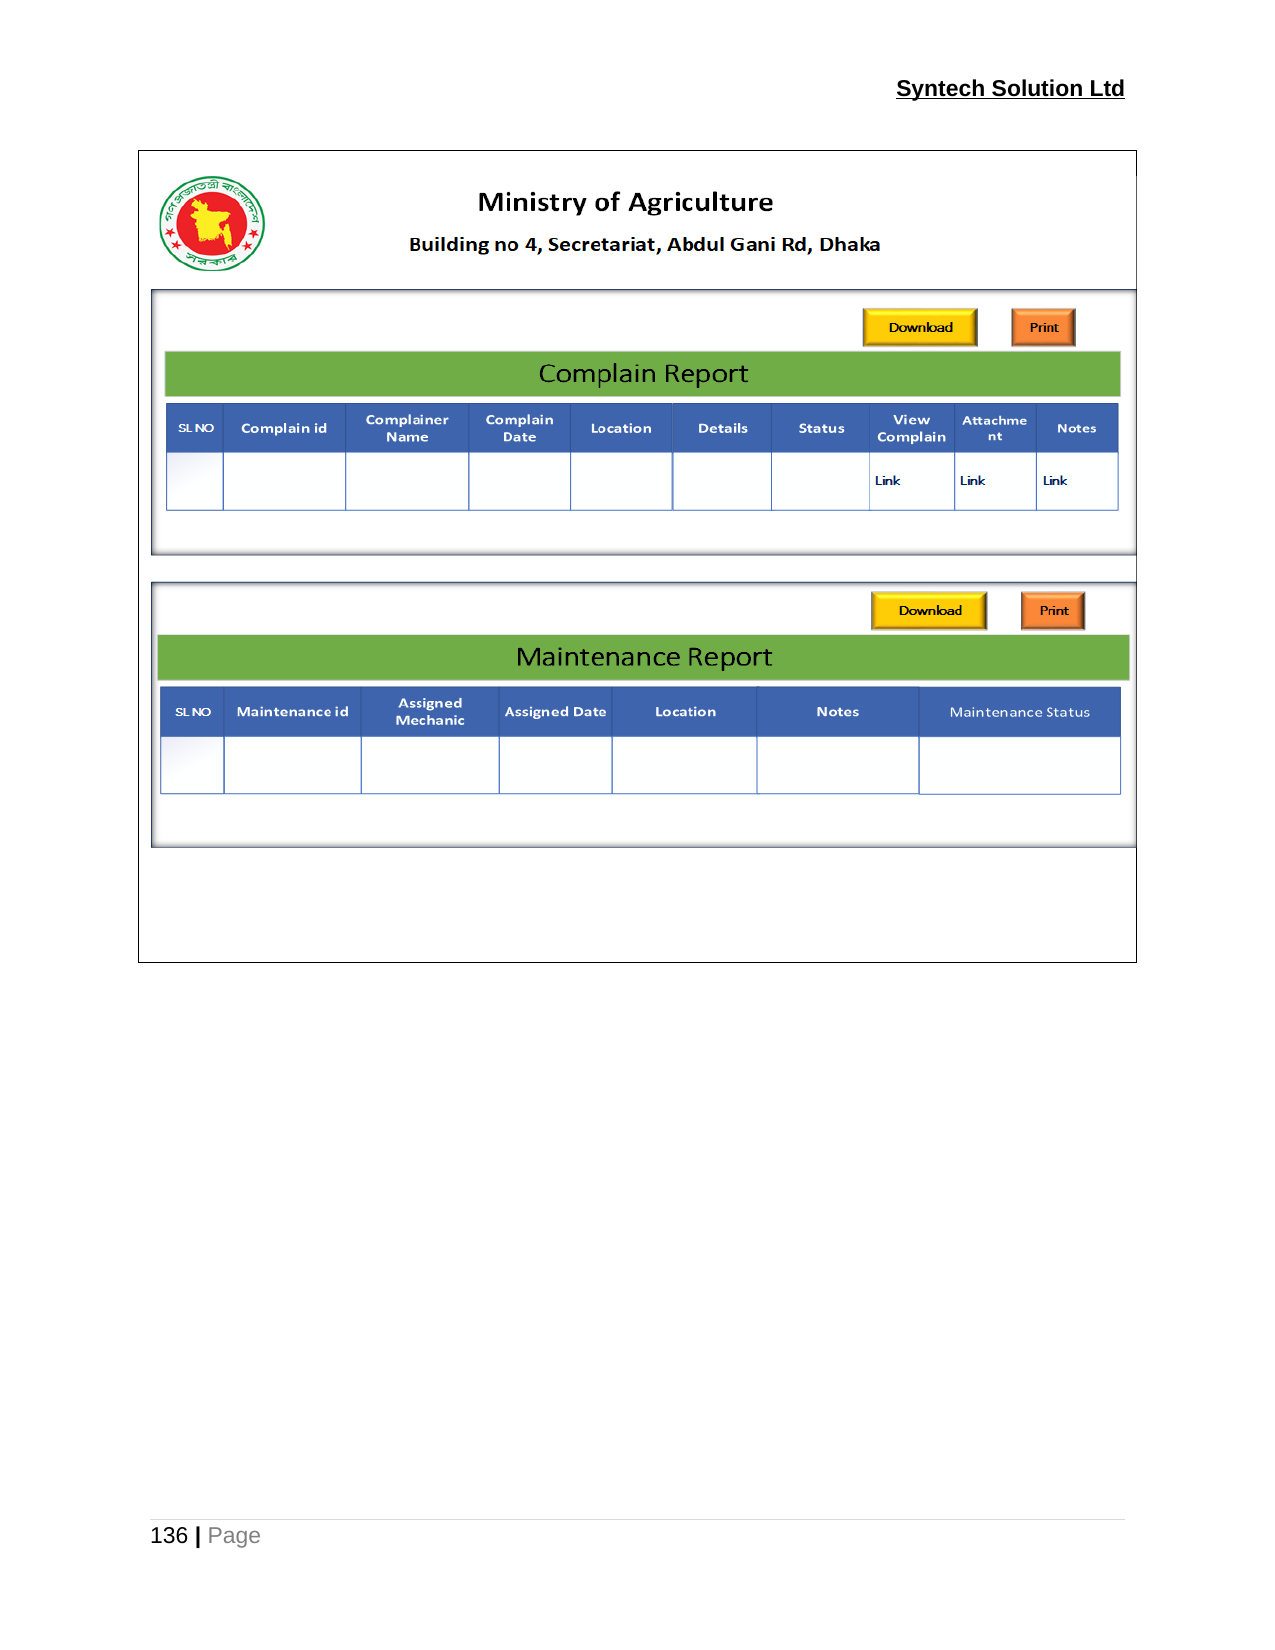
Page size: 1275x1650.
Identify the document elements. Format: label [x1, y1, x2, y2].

picture [150, 176, 1137, 848]
table_header [139, 151, 1136, 962]
